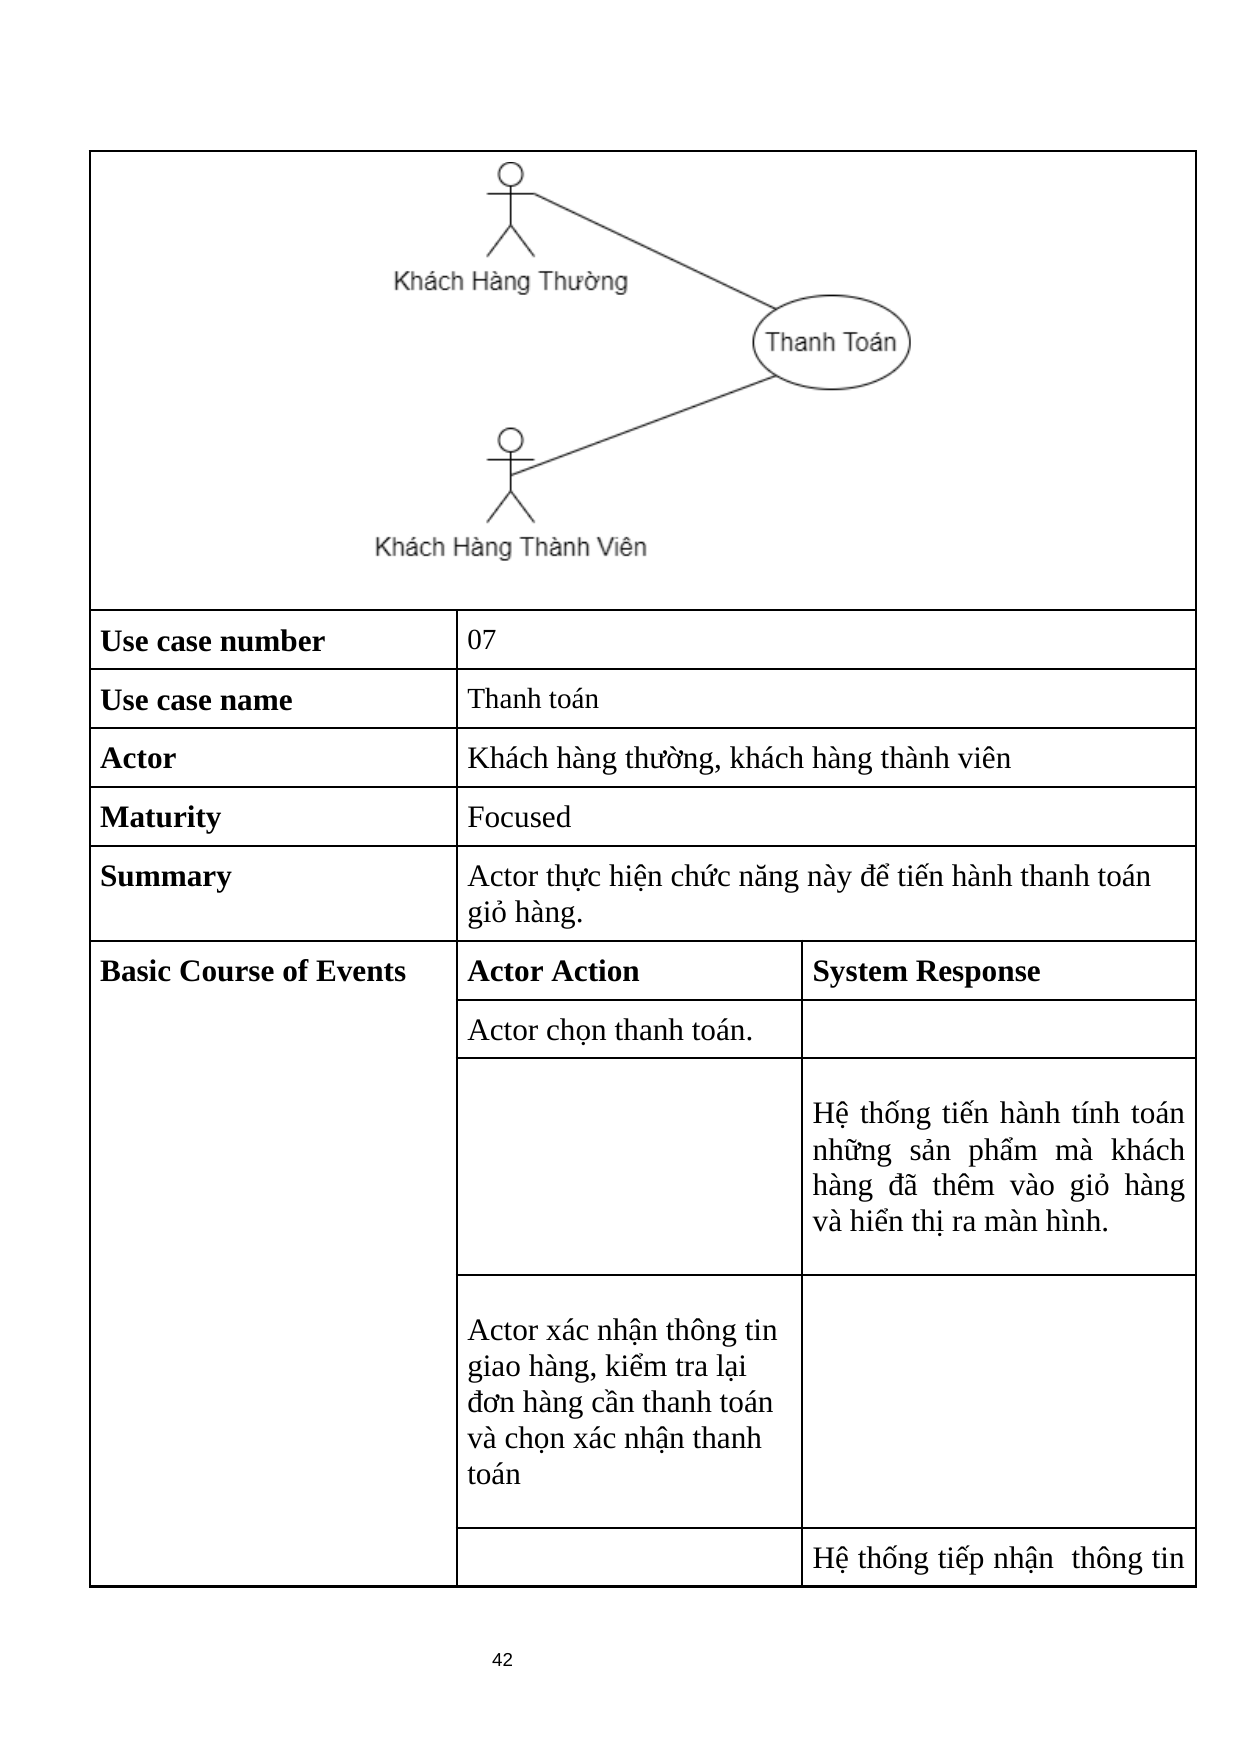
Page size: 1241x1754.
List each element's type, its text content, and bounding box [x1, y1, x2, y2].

table_cell [458, 1529, 801, 1585]
table_cell Actor xác nhận thông tin giao hàng, kiểm tra lại đơn hàng cần thanh toán và chọn xác nhận thanh toán [458, 1276, 801, 1527]
table_cell Thanh toán [458, 670, 1195, 727]
table_cell [803, 1276, 1195, 1527]
table_cell Maturity [91, 788, 456, 845]
table_cell [458, 1059, 801, 1274]
table_cell Use case number [91, 611, 456, 668]
table_header [91, 152, 1195, 609]
table_cell [803, 1001, 1195, 1057]
table_cell Actor [91, 729, 456, 786]
table_cell Khách hàng thường, khách hàng thành viên [458, 729, 1195, 786]
table_cell Actor chọn thanh toán. [458, 1001, 801, 1057]
table_cell Summary [91, 847, 456, 939]
table_cell Use case name [91, 670, 456, 727]
table_cell Basic Course of Events [91, 942, 456, 1585]
table_cell Hệ thống tiến hành tính toán những sản phẩm mà khách hàng đã thêm vào giỏ hàng và hiển thị ra màn hình. [803, 1059, 1195, 1274]
table_cell System Response [803, 942, 1195, 998]
picture [374, 162, 911, 564]
table_cell Actor Action [458, 942, 801, 998]
table_cell 07 [458, 611, 1195, 668]
table_cell Actor thực hiện chức năng này để tiến hành thanh toán giỏ hàng. [458, 847, 1195, 939]
table_cell Focused [458, 788, 1195, 845]
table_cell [803, 1529, 1195, 1585]
